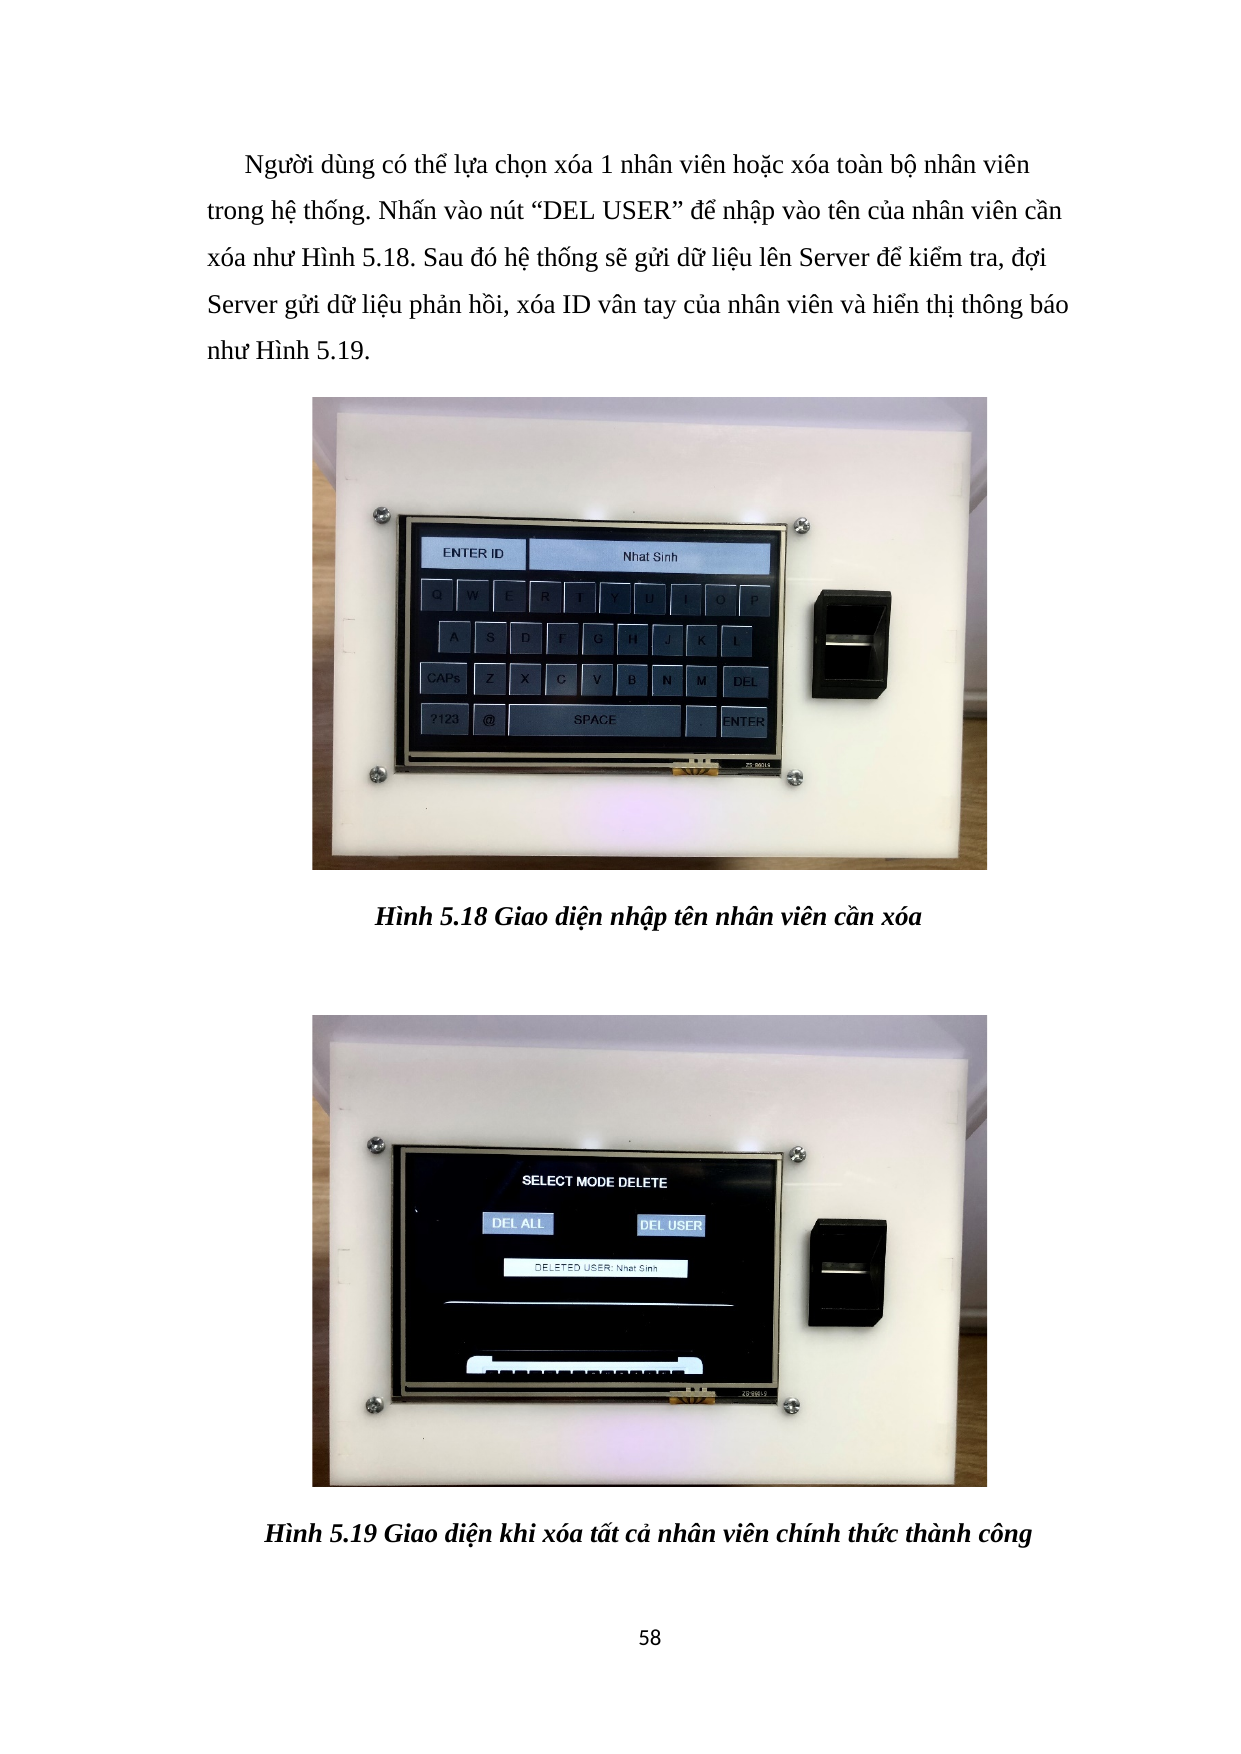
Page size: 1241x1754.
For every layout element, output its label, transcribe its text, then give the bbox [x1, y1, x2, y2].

text Hình 5.18 Giao diện nhập tên nhân viên cần xóa [207, 900, 1092, 931]
picture [312, 1015, 988, 1487]
text Hình 5.19 Giao diện khi xóa tất cả nhân viên chính thức thành công [207, 1517, 1092, 1548]
picture [312, 397, 988, 870]
text Người dùng có thể lựa chọn xóa 1 nhân viên hoặc xóa toàn bộ nhân viên trong hệ thống. Nhấn vào nút “DEL USER” để nhập vào tên của nhân viên cần xóa như Hình 5.18. Sau đó hệ thống sẽ gửi dữ liệu lên Server để kiểm tra, đợi Server gửi dữ liệu phản hồi, xóa ID vân tay của nhân viên và hiển thị thông báo như Hình 5.19. [207, 148, 1092, 366]
